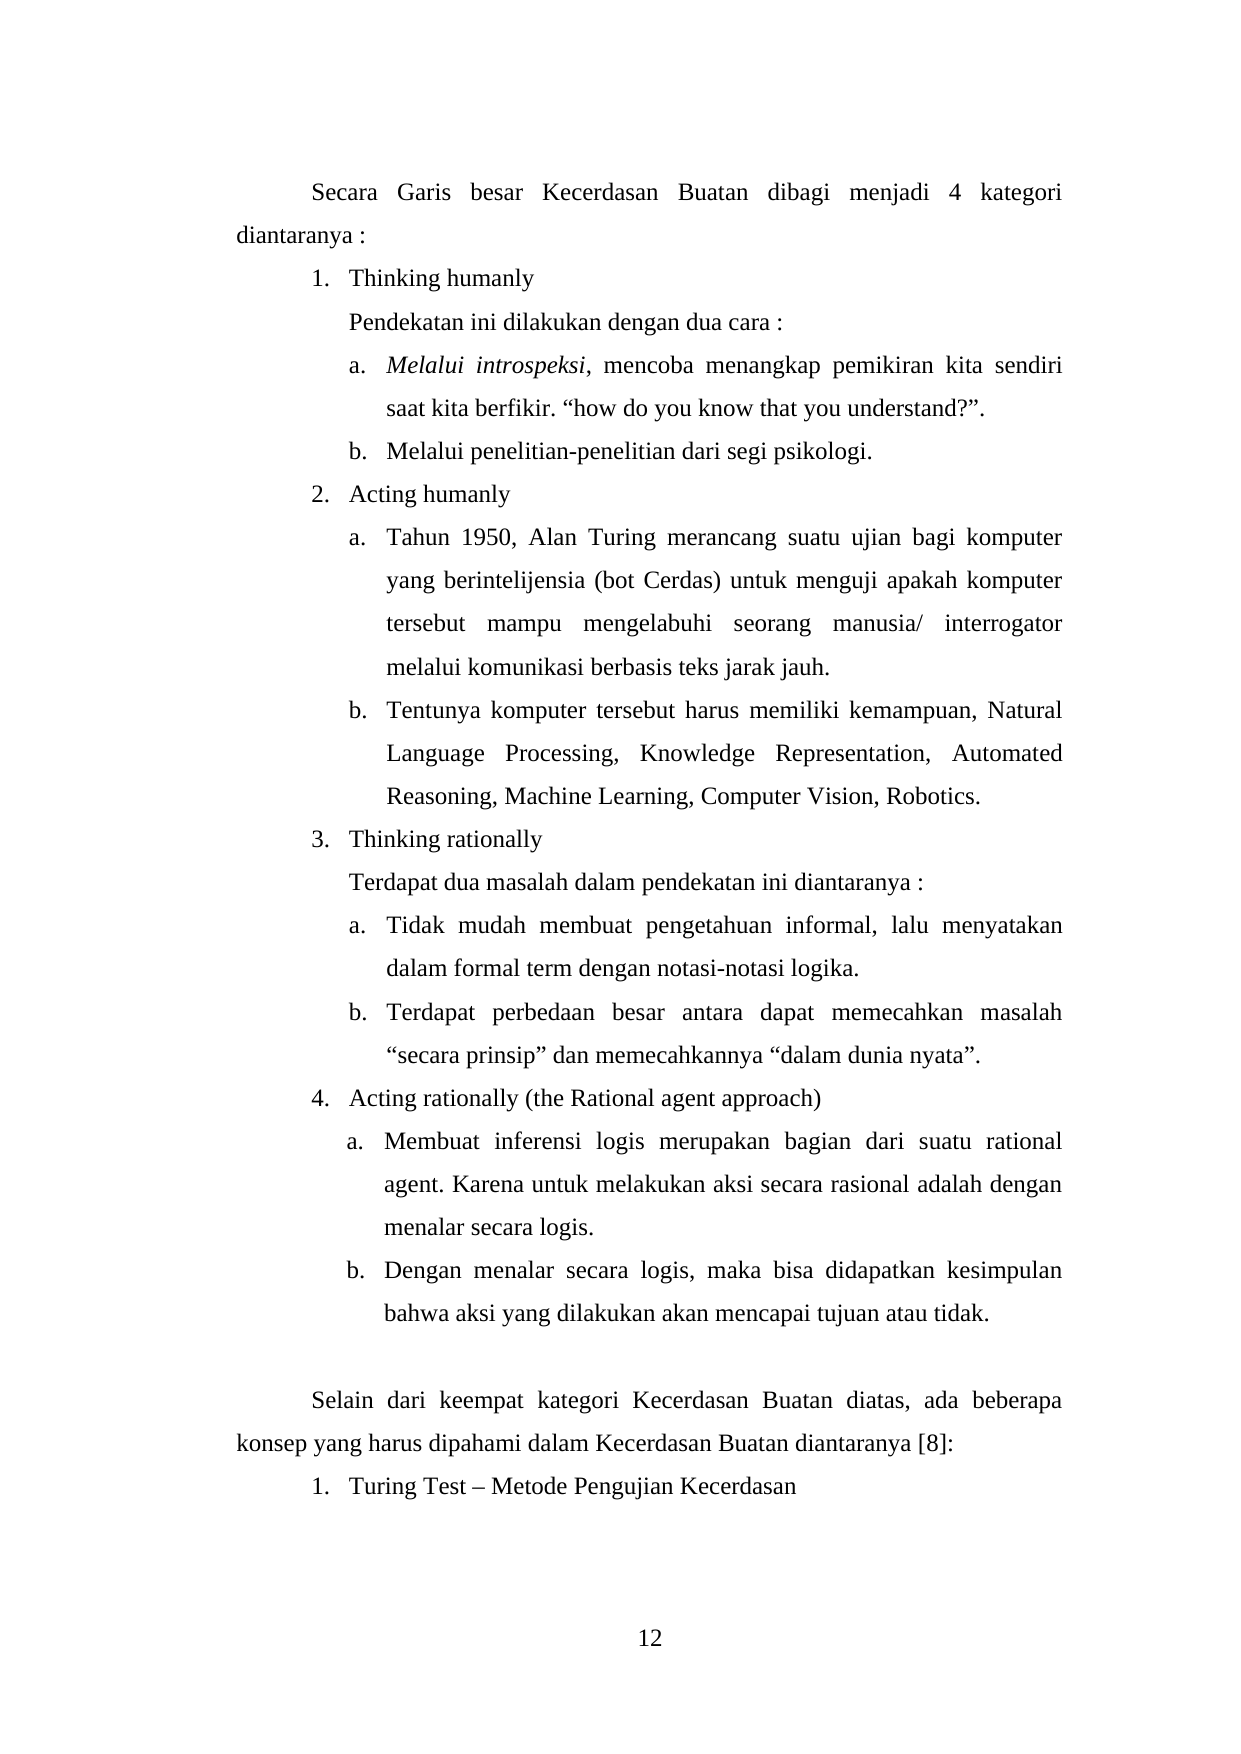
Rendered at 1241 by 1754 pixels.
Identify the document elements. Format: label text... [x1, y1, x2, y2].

list Tidak mudah membuat pengetahuan informal, lalu menyatakan dalam formal term dengan notasi-notasi logika. [349, 910, 1063, 982]
text Secara Garis besar Kecerdasan Buatan dibagi menjadi 4 kategori diantaranya : [236, 177, 1063, 249]
list Tentunya komputer tersebut harus memiliki kemampuan, Natural Language Processing, Knowledge Representation, Automated Reasoning, Machine Learning, Computer Vision, Robotics. [349, 695, 1063, 810]
list Melalui penelitian-penelitian dari segi psikologi. [349, 436, 1063, 465]
list Membuat inferensi logis merupakan bagian dari suatu rational agent. Karena untuk melakukan aksi secara rasional adalah dengan menalar secara logis. [346, 1126, 1063, 1241]
list Thinking humanly [311, 263, 1063, 292]
list Pendekatan ini dilakukan dengan dua cara : [349, 307, 1063, 335]
list Tahun 1950, Alan Turing merancang suatu ujian bagi komputer yang berintelijensia (bot Cerdas) untuk menguji apakah komputer tersebut mampu mengelabuhi seorang manusia/ interrogator melalui komunikasi berbasis teks jarak jauh. [349, 522, 1063, 680]
list Turing Test – Metode Pengujian Kecerdasan [311, 1471, 1063, 1500]
list Acting humanly [311, 479, 1063, 508]
list Acting rationally (the Rational agent approach) [311, 1083, 1063, 1112]
list Melalui introspeksi, mencoba menangkap pemikiran kita sendiri saat kita berfikir. “how do you know that you understand?”. [349, 350, 1063, 422]
list Dengan menalar secara logis, maka bisa didapatkan kesimpulan bahwa aksi yang dilakukan akan mencapai tujuan atau tidak. [346, 1255, 1063, 1327]
text Selain dari keempat kategori Kecerdasan Buatan diatas, ada beberapa konsep yang harus dipahami dalam Kecerdasan Buatan diantaranya [8]: [236, 1385, 1063, 1457]
list Thinking rationally [311, 824, 1063, 853]
list Terdapat dua masalah dalam pendekatan ini diantaranya : [349, 867, 1063, 896]
list Terdapat perbedaan besar antara dapat memecahkan masalah “secara prinsip” dan memecahkannya “dalam dunia nyata”. [349, 997, 1063, 1068]
